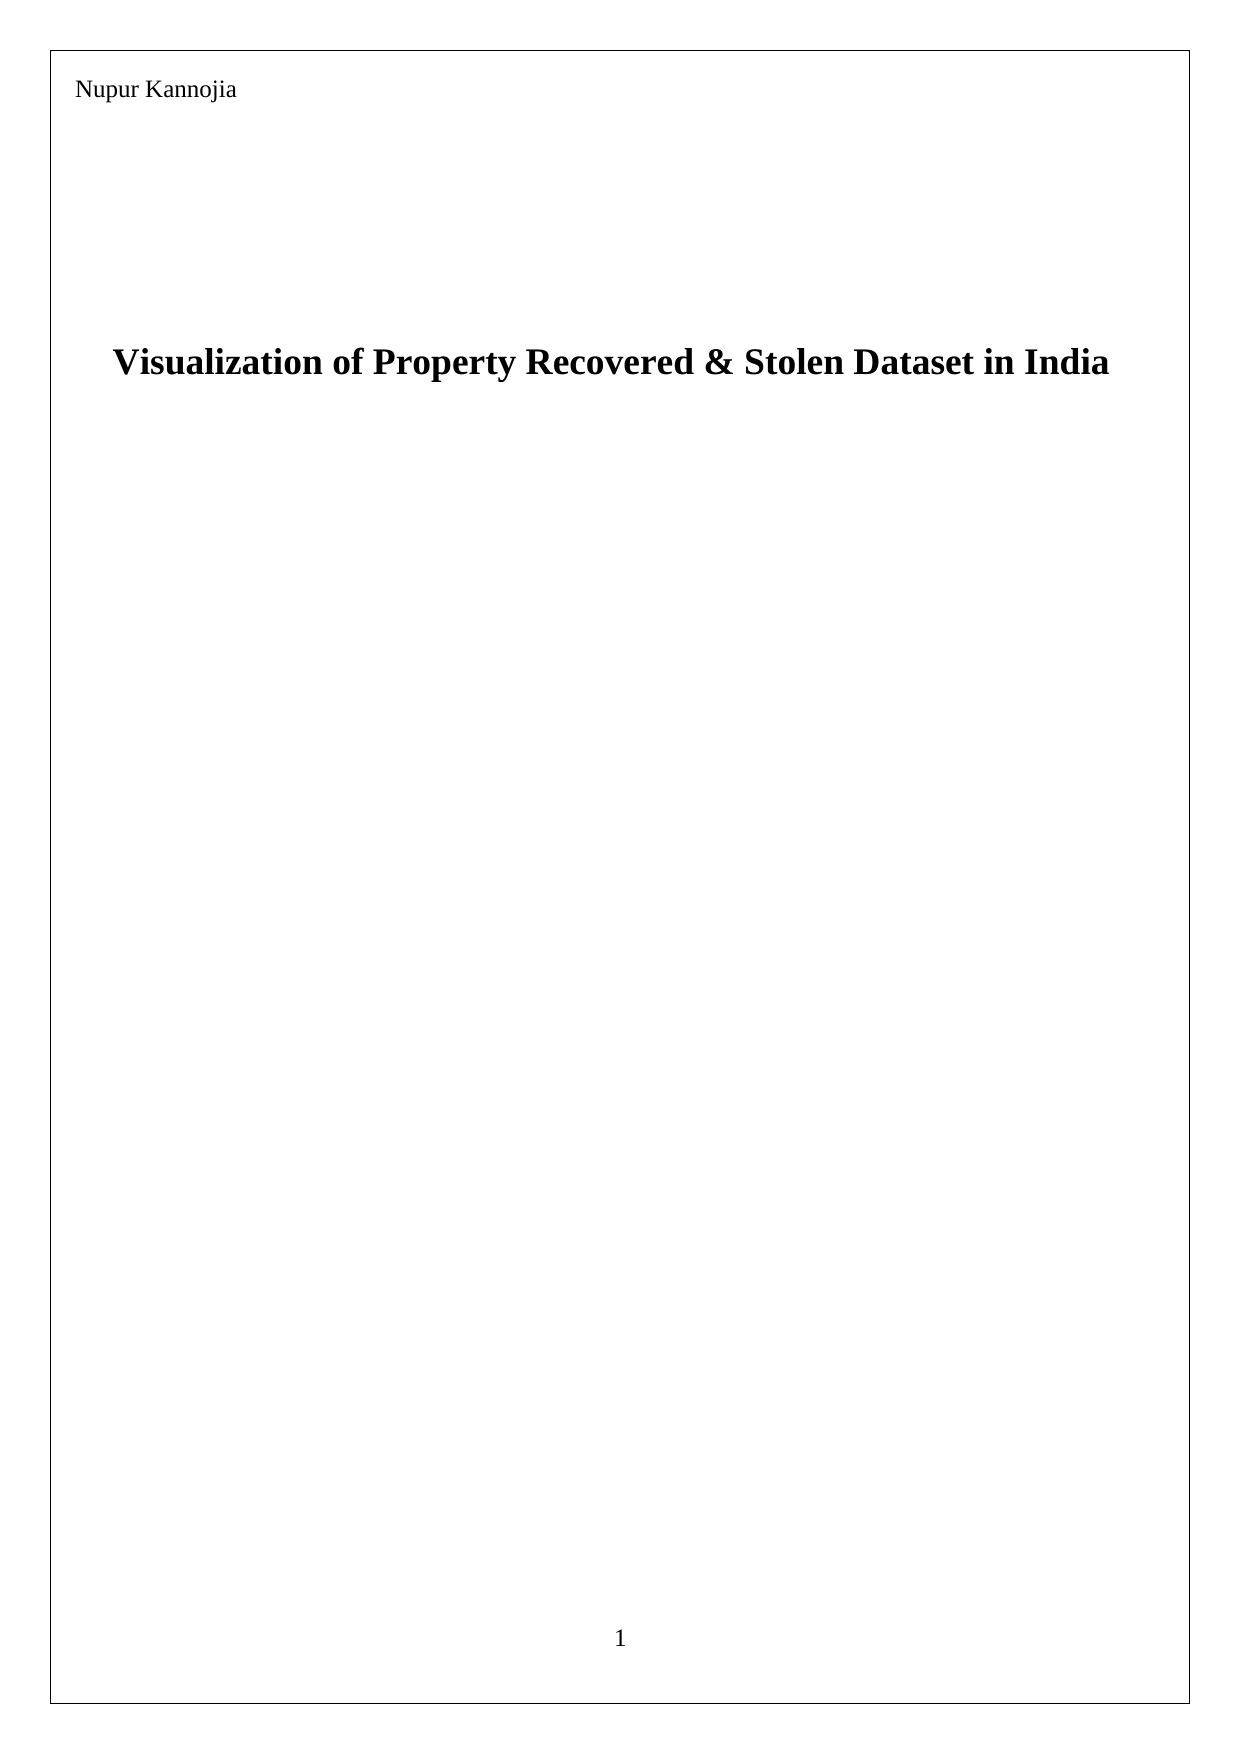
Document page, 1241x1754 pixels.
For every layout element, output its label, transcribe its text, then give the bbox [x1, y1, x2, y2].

text Visualization of Property Recovered & Stolen Dataset in India [75, 340, 1165, 383]
